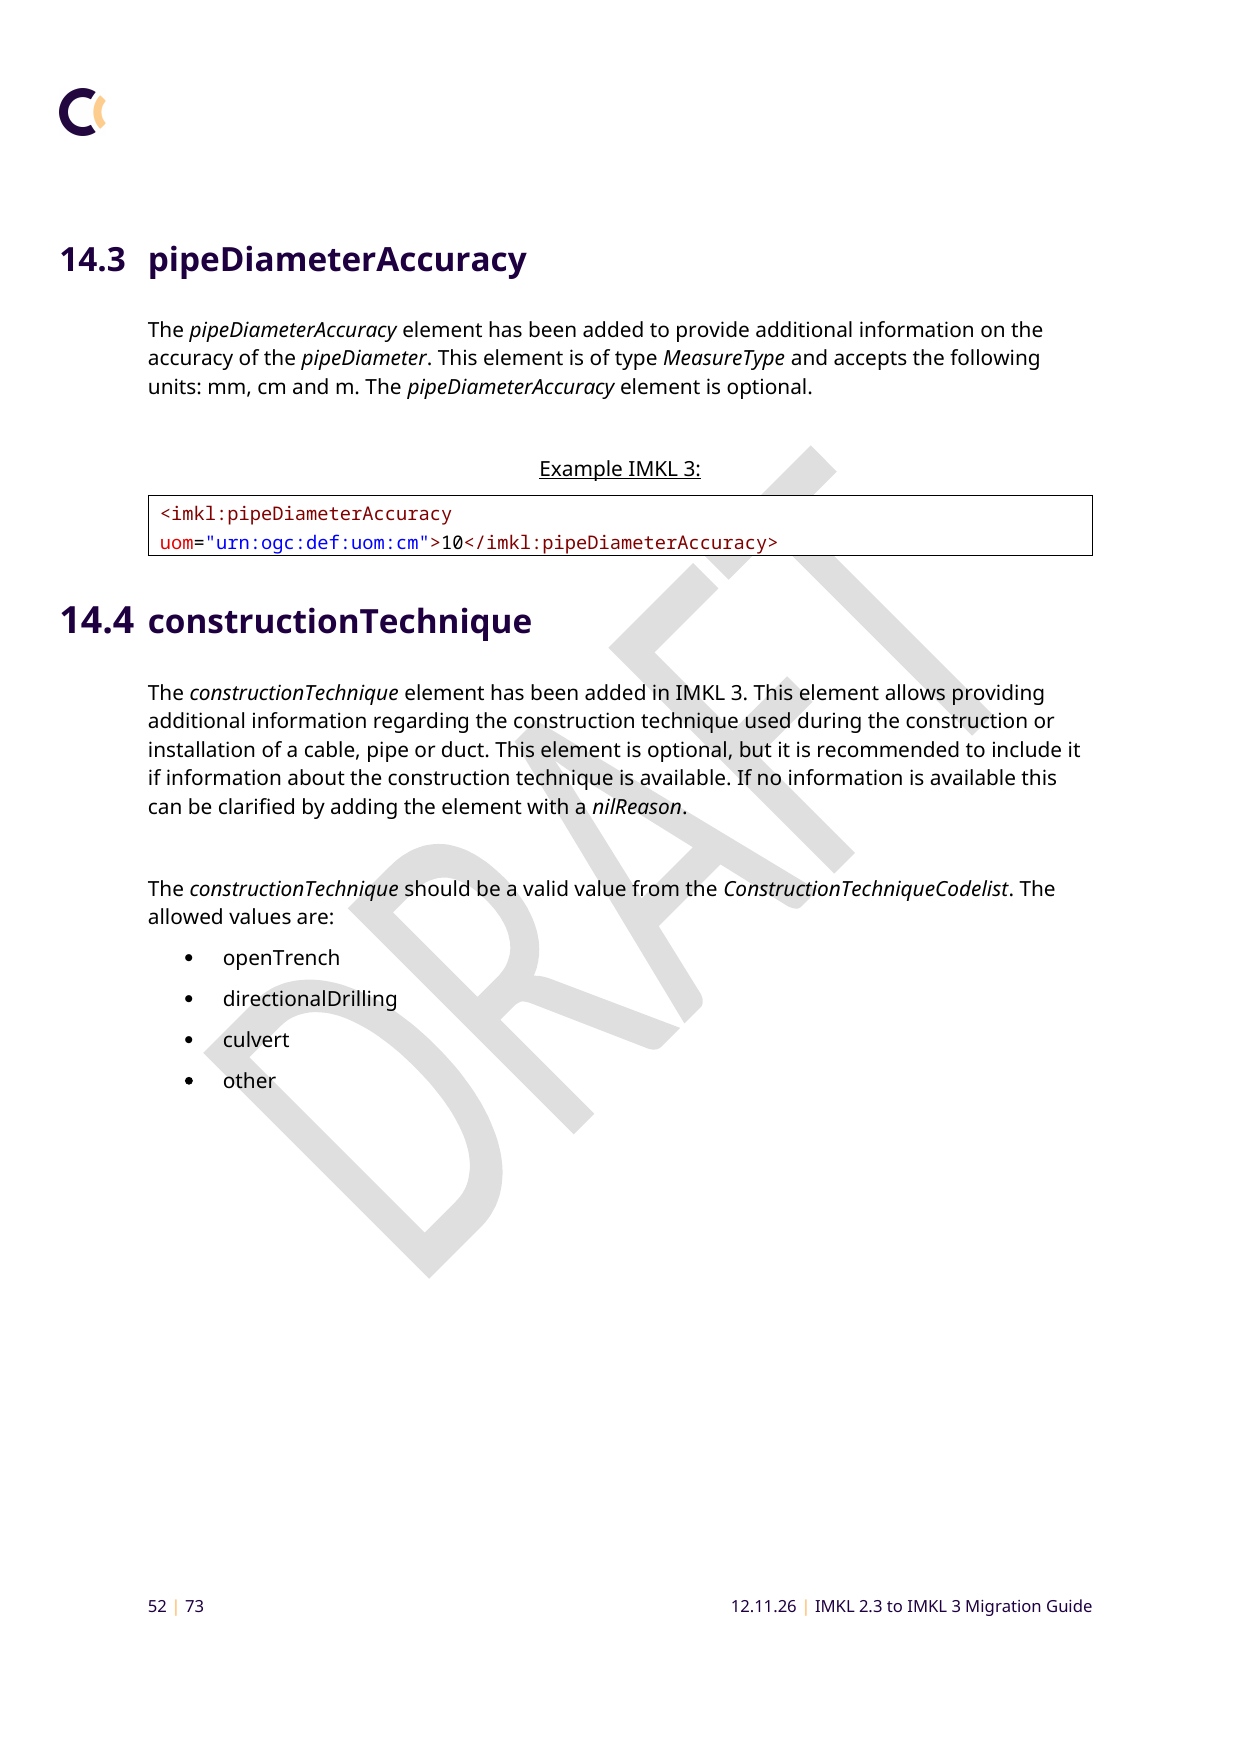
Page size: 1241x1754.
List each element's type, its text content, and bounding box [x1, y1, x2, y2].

subtitle constructionTechnique [59, 594, 1092, 645]
picture [59, 88, 106, 136]
list other [185, 1066, 1092, 1094]
list openTrench [185, 943, 1092, 971]
text The pipeDiameterAccuracy element has been added to provide additional information on the accuracy of the pipeDiameter. This element is of type MeasureType and accepts the following units: mm, cm and m. The pipeDiameterAccuracy element is optional. [148, 315, 1092, 400]
text The constructionTechnique should be a valid value from the ConstructionTechniqueCodelist. The allowed values are: [148, 874, 1092, 931]
text Example IMKL 3: [148, 454, 1092, 482]
subtitle pipeDiameterAccuracy [59, 236, 1092, 282]
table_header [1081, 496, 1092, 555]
list culvert [185, 1025, 1092, 1053]
text The constructionTechnique element has been added in IMKL 3. This element allows providing additional information regarding the construction technique used during the construction or installation of a cable, pipe or duct. This element is optional, but it is recommended to include it if information about the construction technique is available. If no information is available this can be clarified by adding the element with a nilReason. [148, 678, 1092, 820]
list directionalDrilling [185, 984, 1092, 1012]
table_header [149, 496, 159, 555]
